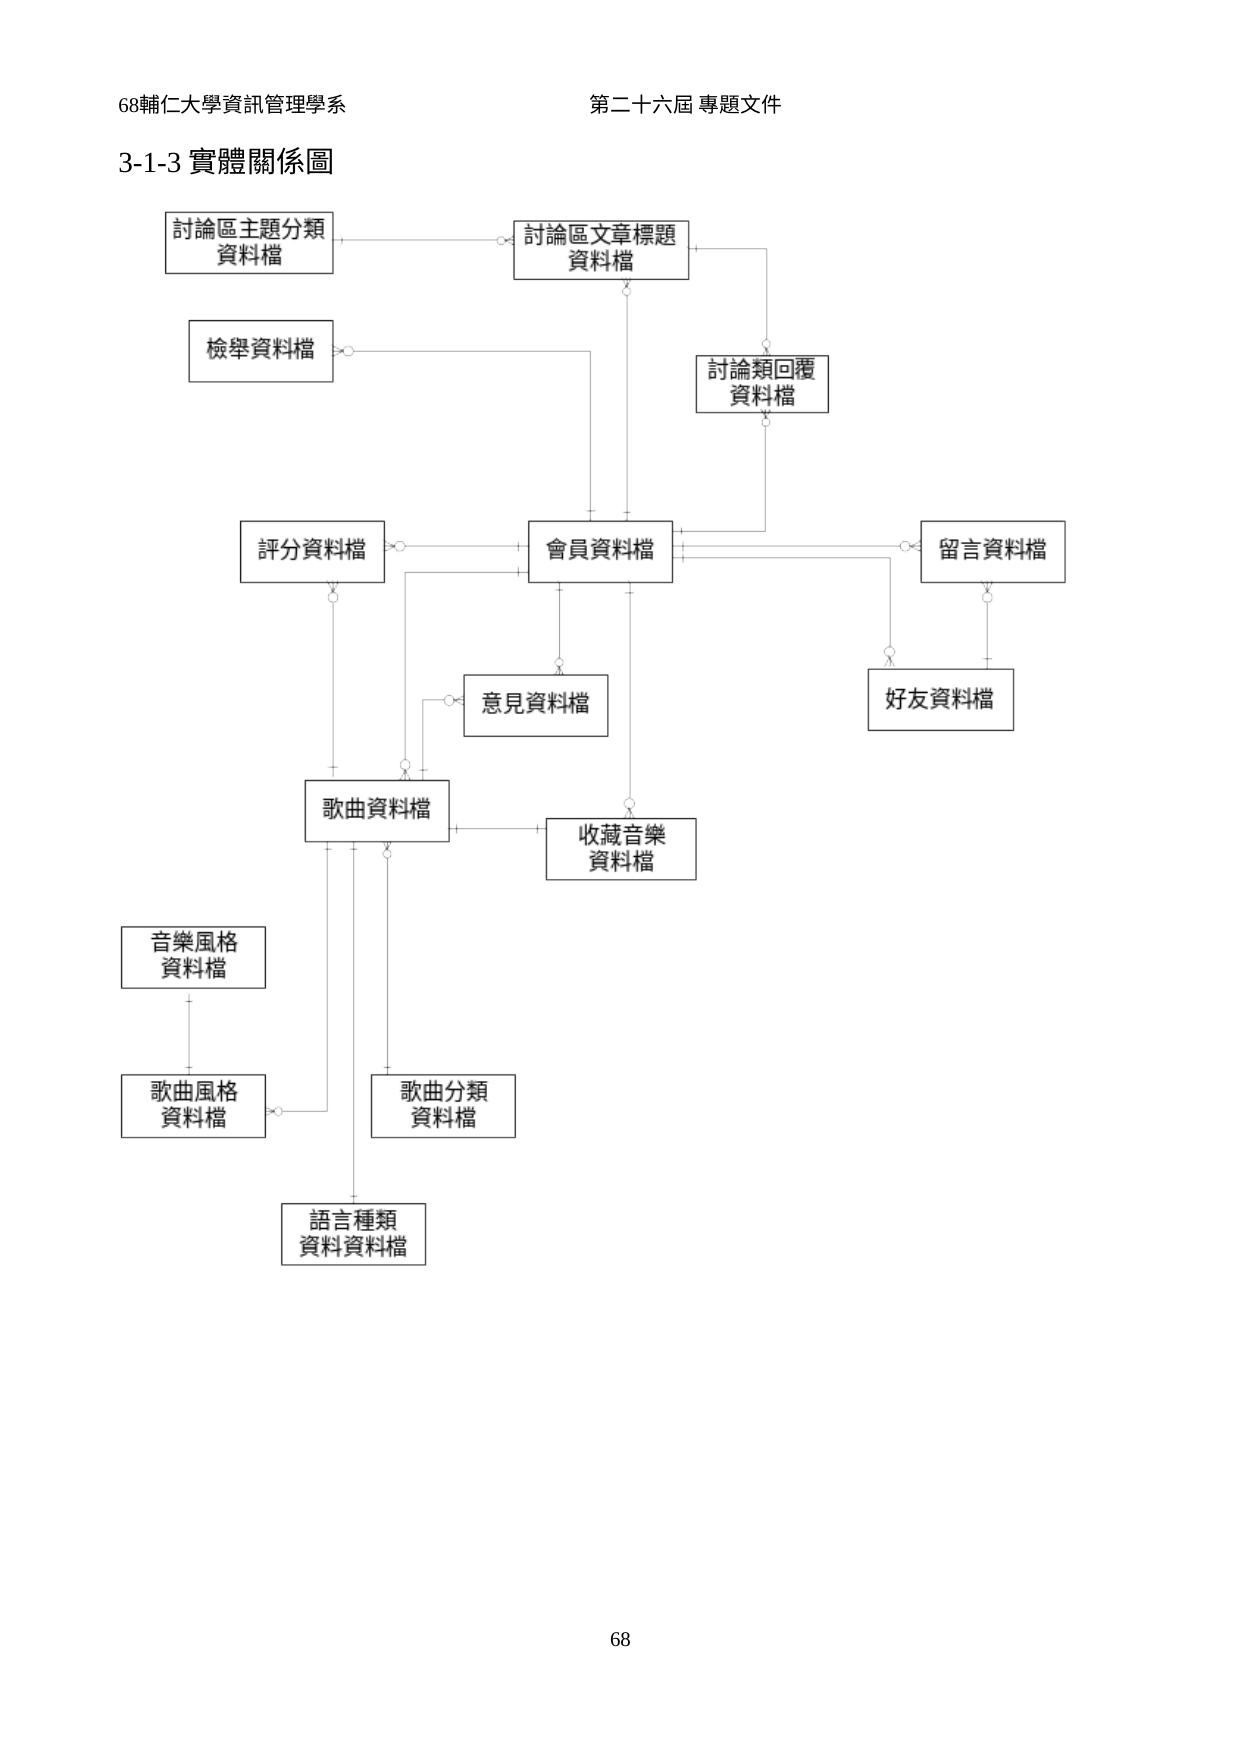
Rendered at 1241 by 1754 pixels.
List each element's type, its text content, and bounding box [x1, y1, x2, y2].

text 實體關係圖 [118, 123, 1122, 198]
